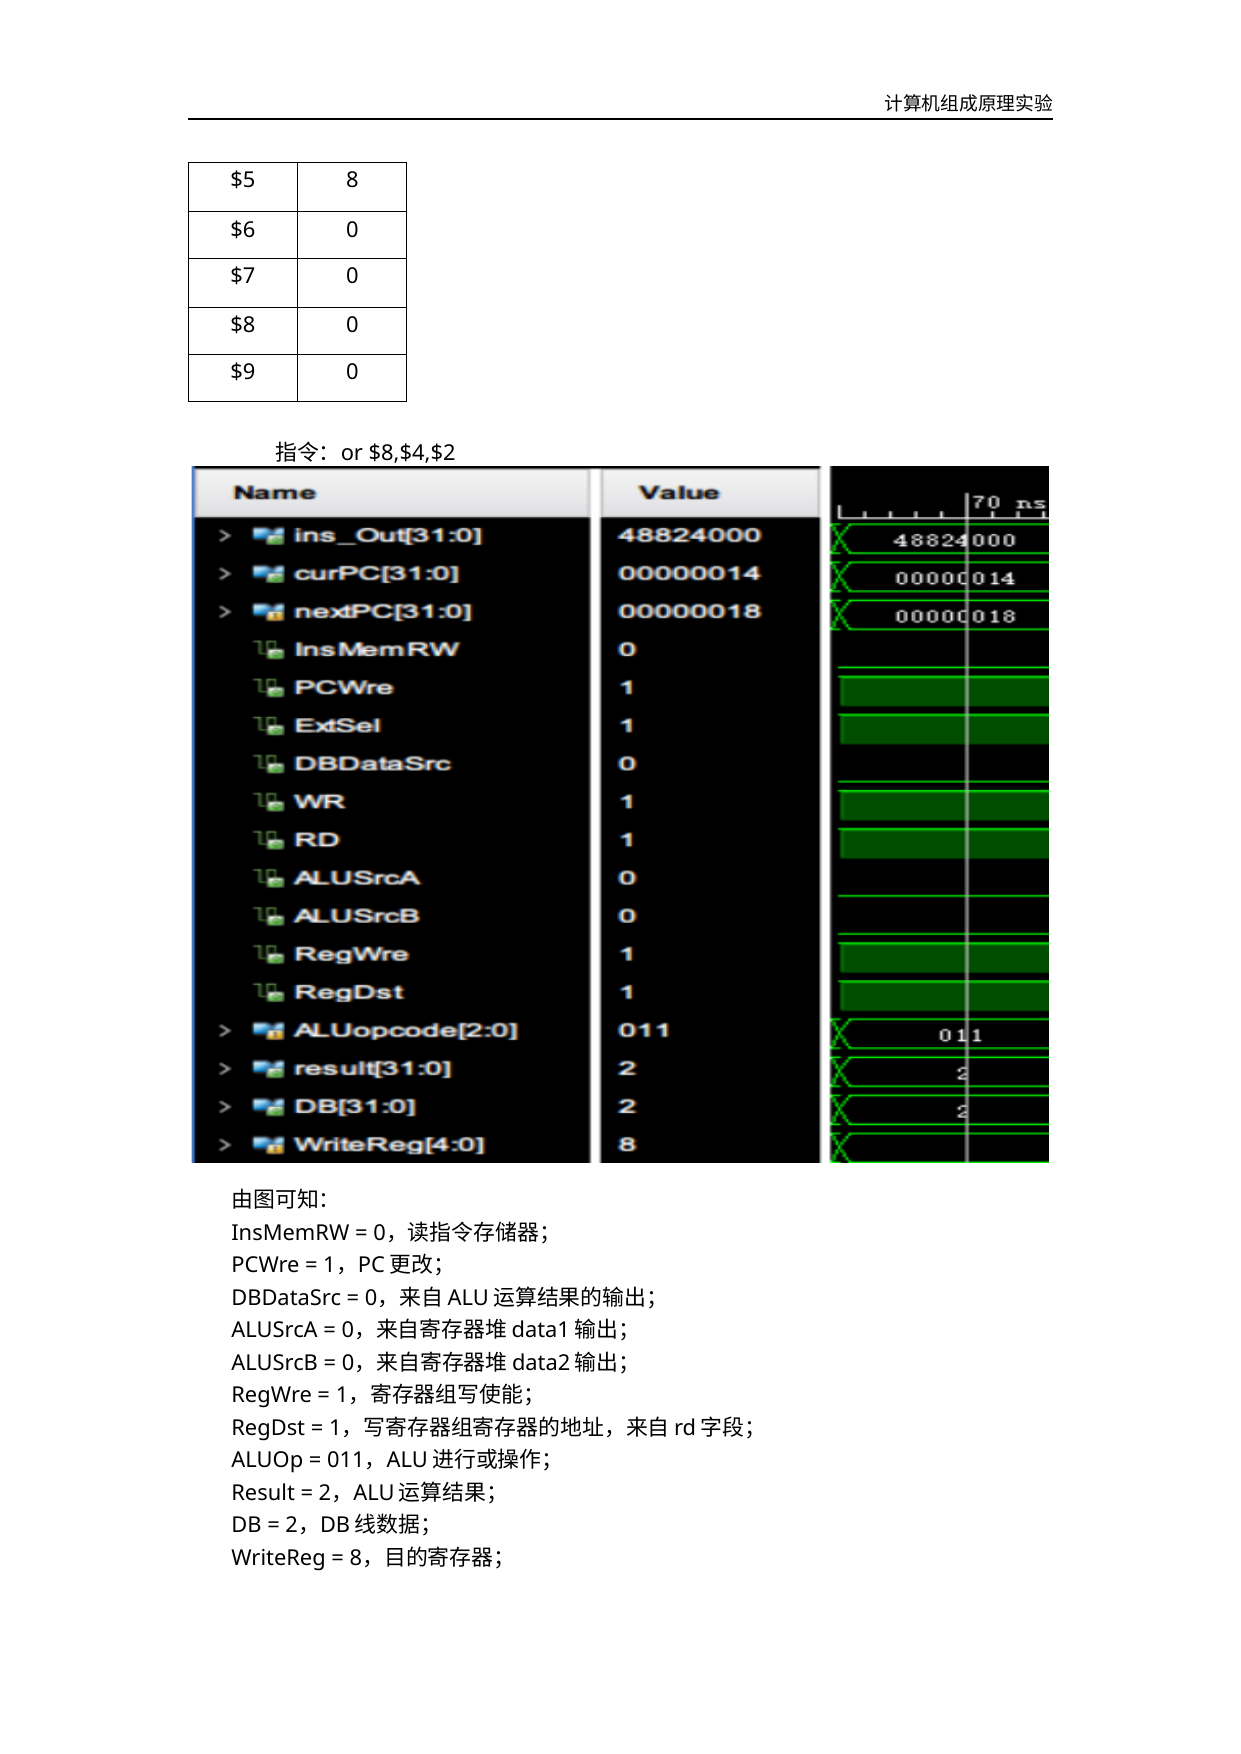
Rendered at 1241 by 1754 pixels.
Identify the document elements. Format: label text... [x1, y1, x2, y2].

table_cell 0 [298, 355, 406, 401]
text ALUSrcA = 0，来自寄存器堆data1输出； [187, 1312, 1053, 1344]
text 指令：or $8,$4,$2 [187, 434, 1053, 467]
table_cell $8 [189, 308, 297, 354]
table_cell $9 [189, 355, 297, 401]
text InsMemRW = 0，读指令存储器； [187, 1214, 1053, 1247]
text RegDst = 1，写寄存器组寄存器的地址，来自rd字段； [187, 1409, 1053, 1442]
text WriteReg = 8，目的寄存器； [187, 1539, 1053, 1572]
table_cell 0 [298, 259, 406, 307]
picture [191, 466, 1049, 1163]
table_cell $6 [189, 212, 297, 258]
text ALUOp = 011，ALU进行或操作； [187, 1442, 1053, 1474]
table_cell 0 [298, 308, 406, 354]
text 由图可知： [187, 1182, 1053, 1214]
text RegWre = 1，寄存器组写使能； [187, 1377, 1053, 1409]
text DBDataSrc = 0，来自ALU运算结果的输出； [187, 1279, 1053, 1312]
text ALUSrcB = 0，来自寄存器堆data2输出； [187, 1344, 1053, 1377]
table_cell $5 [189, 163, 297, 211]
table_cell 8 [298, 163, 406, 211]
table_cell 0 [298, 212, 406, 258]
text DB = 2，DB线数据； [187, 1507, 1053, 1539]
text PCWre = 1，PC更改； [187, 1247, 1053, 1279]
text Result = 2，ALU运算结果； [187, 1474, 1053, 1507]
table_cell $7 [189, 259, 297, 307]
